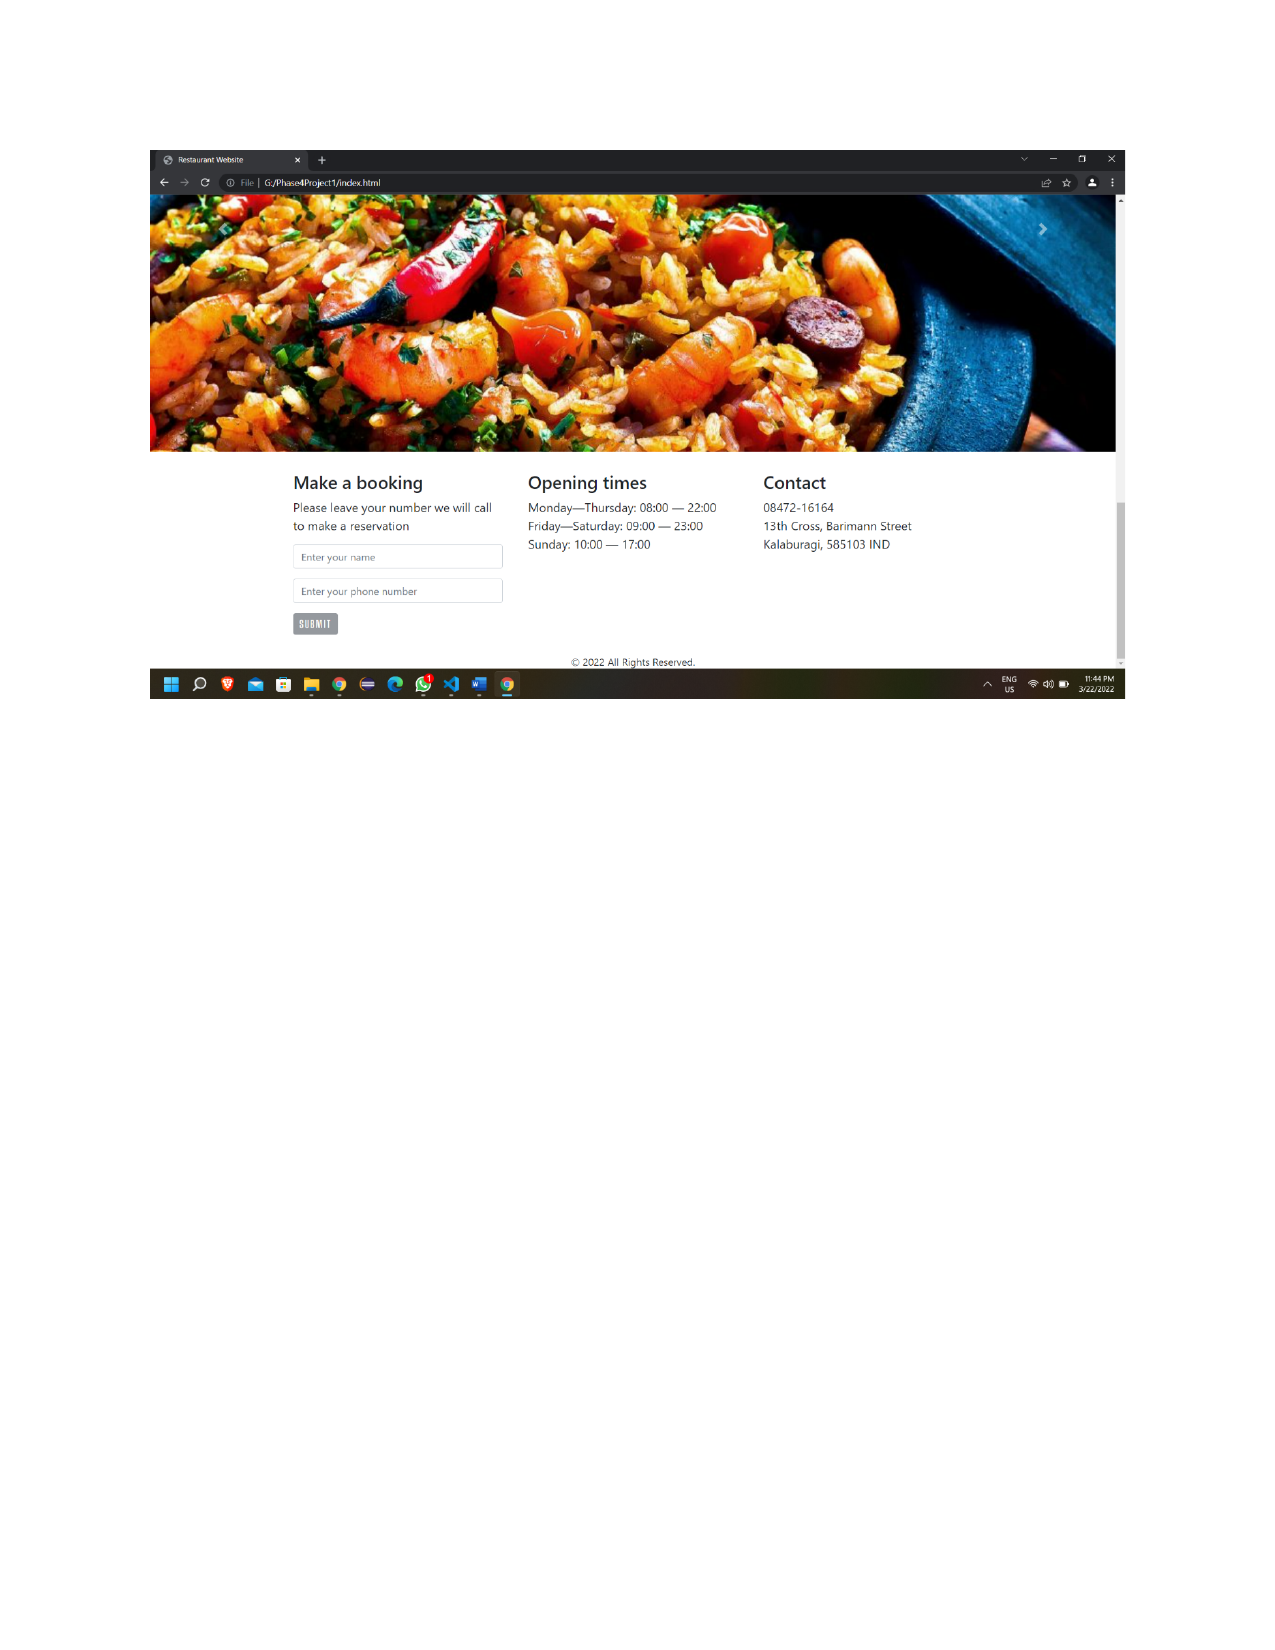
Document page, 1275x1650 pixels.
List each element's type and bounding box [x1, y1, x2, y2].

picture [150, 150, 1125, 699]
